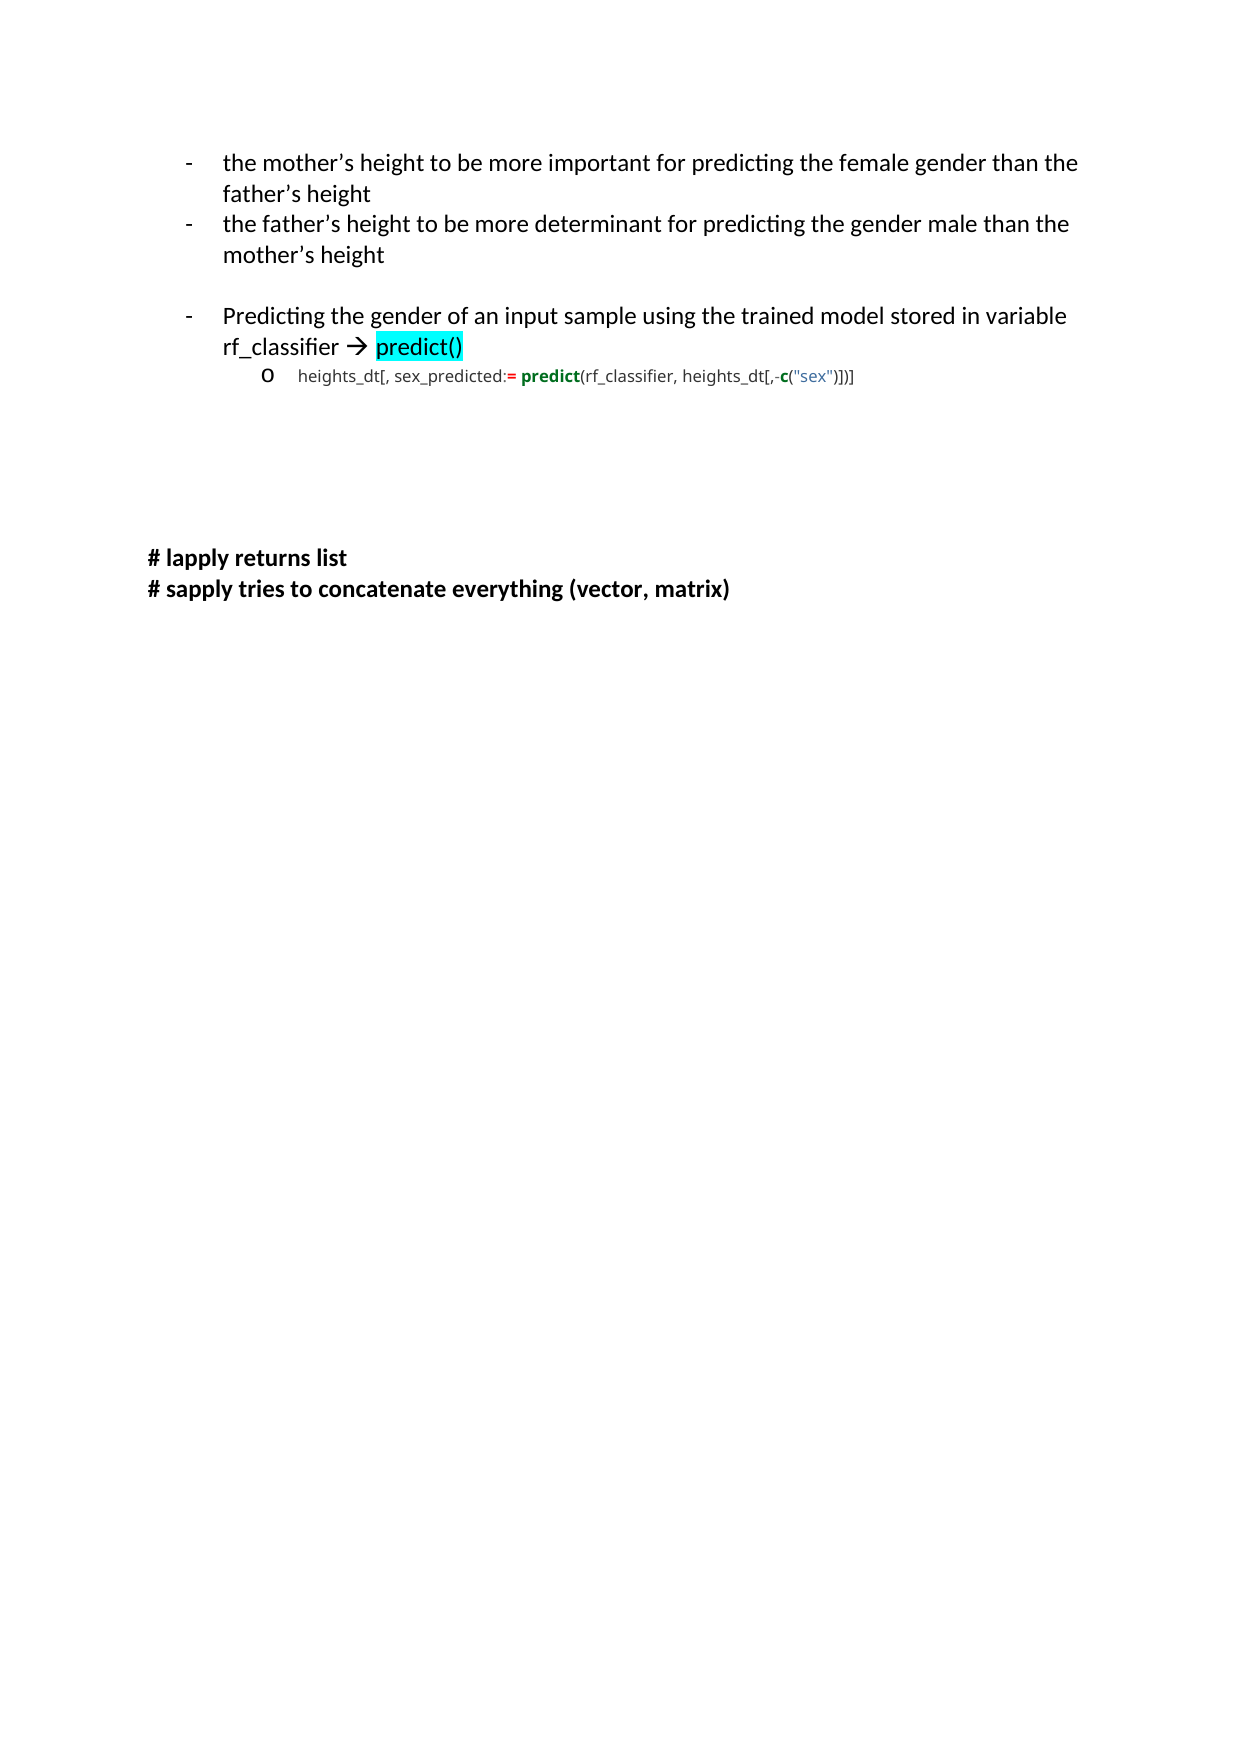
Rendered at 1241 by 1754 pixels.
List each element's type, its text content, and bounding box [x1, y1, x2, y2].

list Predicting the gender of an input sample using the trained model stored in variable rf_classifier predict() [185, 300, 1093, 361]
text # sapply tries to concatenate everything (vector, matrix) [148, 573, 1093, 603]
list the father’s height to be more determinant for predicting the gender male than the mother’s height [185, 209, 1093, 270]
list heights_dt[, sex_predicted:= predict(rf_classifier, heights_dt[,-c("sex")])] [260, 361, 1093, 389]
text # lapply returns list [148, 542, 1093, 573]
list the mother’s height to be more important for predicting the female gender than the father’s height [185, 148, 1093, 209]
